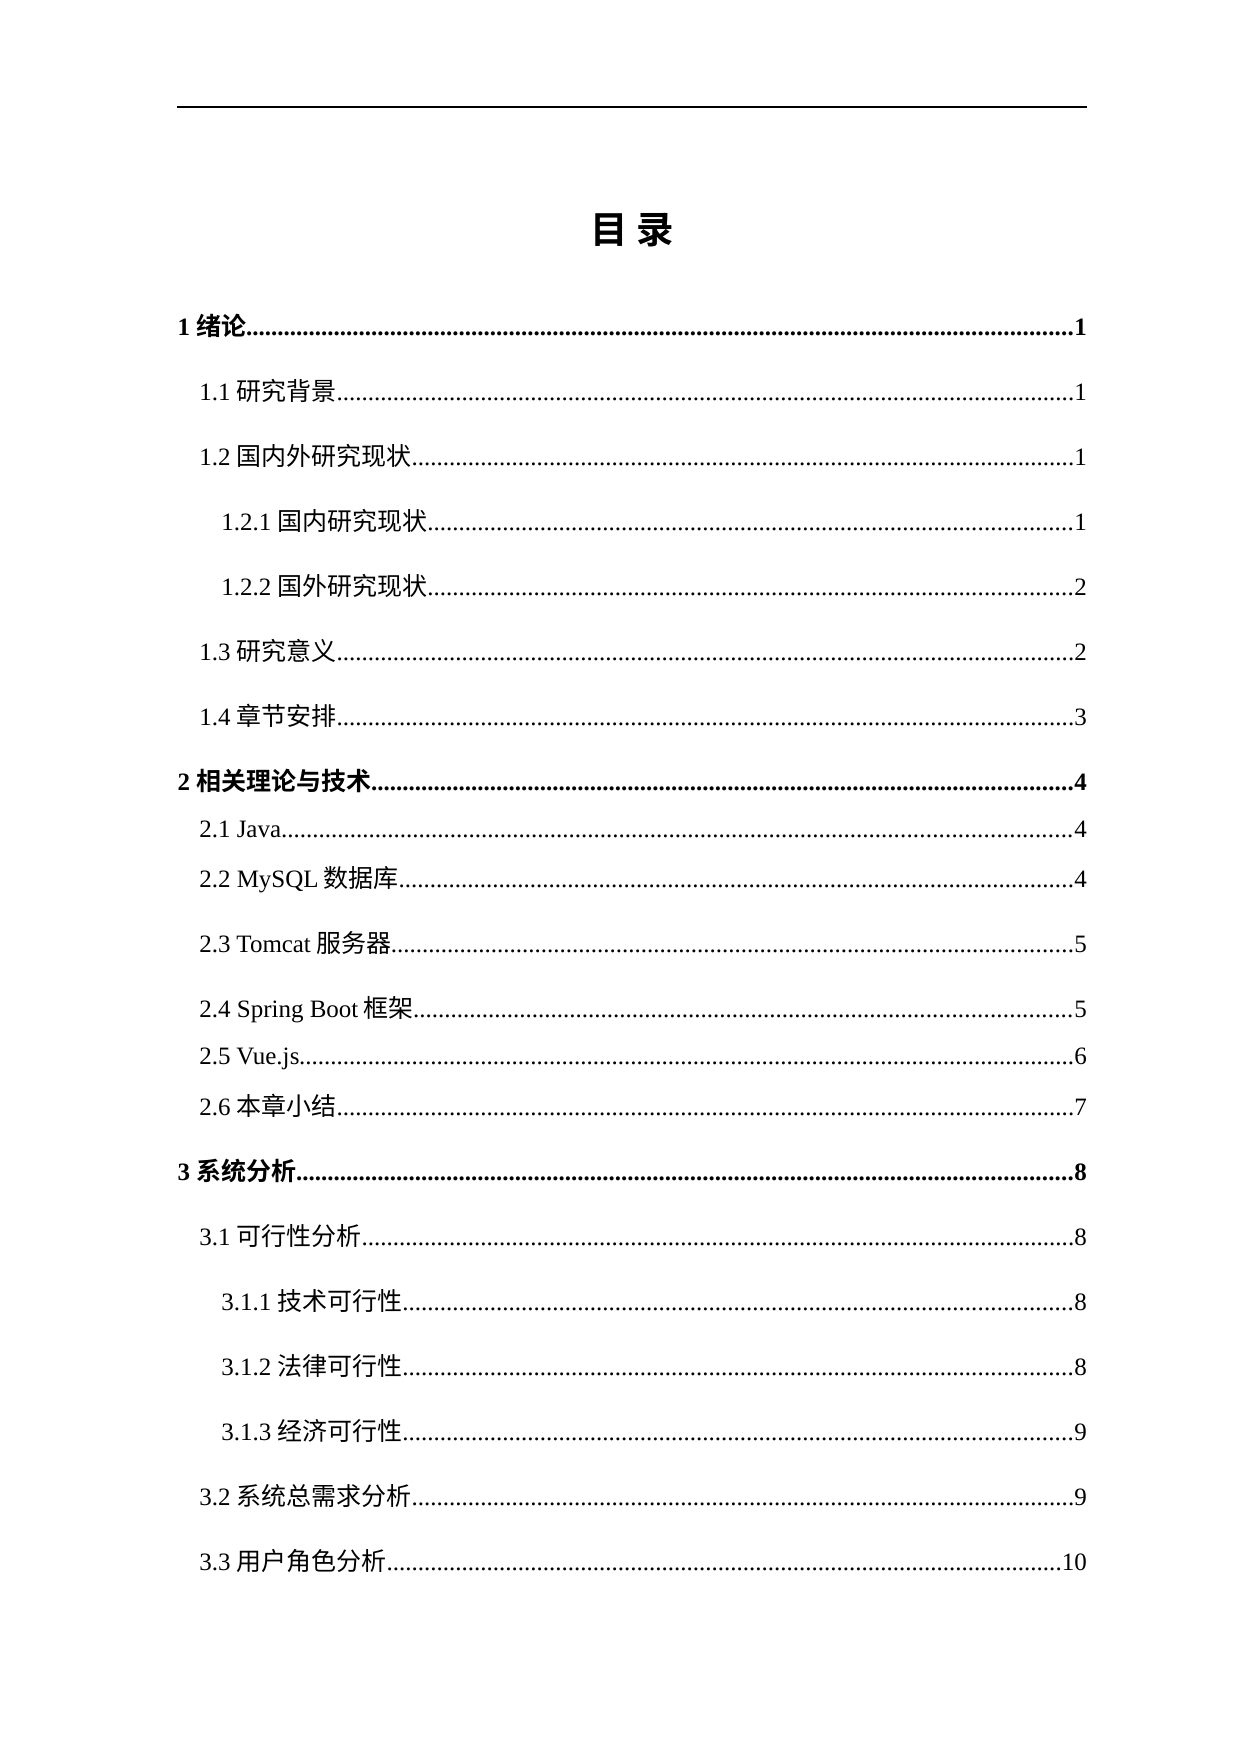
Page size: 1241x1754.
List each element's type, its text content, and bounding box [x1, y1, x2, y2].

text 1.4 章节安排 3 [199, 682, 1087, 747]
text 2.6 本章小结 7 [199, 1072, 1087, 1137]
text 2 相关理论与技术 4 [177, 747, 1087, 812]
text 1 绪论 1 [177, 292, 1087, 357]
text 1.2 国内外研究现状 1 [199, 422, 1087, 487]
text 2.1 Java 4 [199, 812, 1087, 844]
text 3 系统分析 8 [177, 1137, 1087, 1202]
text 3.1.3 经济可行性 9 [221, 1397, 1087, 1462]
text 2.4 Spring Boot框架 5 [199, 974, 1087, 1039]
text 3.2 系统总需求分析 9 [199, 1462, 1087, 1527]
text 1.1 研究背景 1 [199, 357, 1087, 422]
text 2.2 MySQL数据库 4 [199, 844, 1087, 909]
text 3.1 可行性分析 8 [199, 1202, 1087, 1267]
text 1.3 研究意义 2 [199, 617, 1087, 682]
text 3.3 用户角色分析 10 [199, 1527, 1087, 1592]
text 目 录 [177, 194, 1087, 259]
text 2.5 Vue.js 6 [199, 1039, 1087, 1072]
text 3.1.1 技术可行性 8 [221, 1267, 1087, 1332]
text 1.2.1 国内研究现状 1 [221, 487, 1087, 552]
text 1.2.2 国外研究现状 2 [221, 552, 1087, 617]
text 3.1.2 法律可行性 8 [221, 1332, 1087, 1397]
text 2.3 Tomcat服务器 5 [199, 909, 1087, 974]
